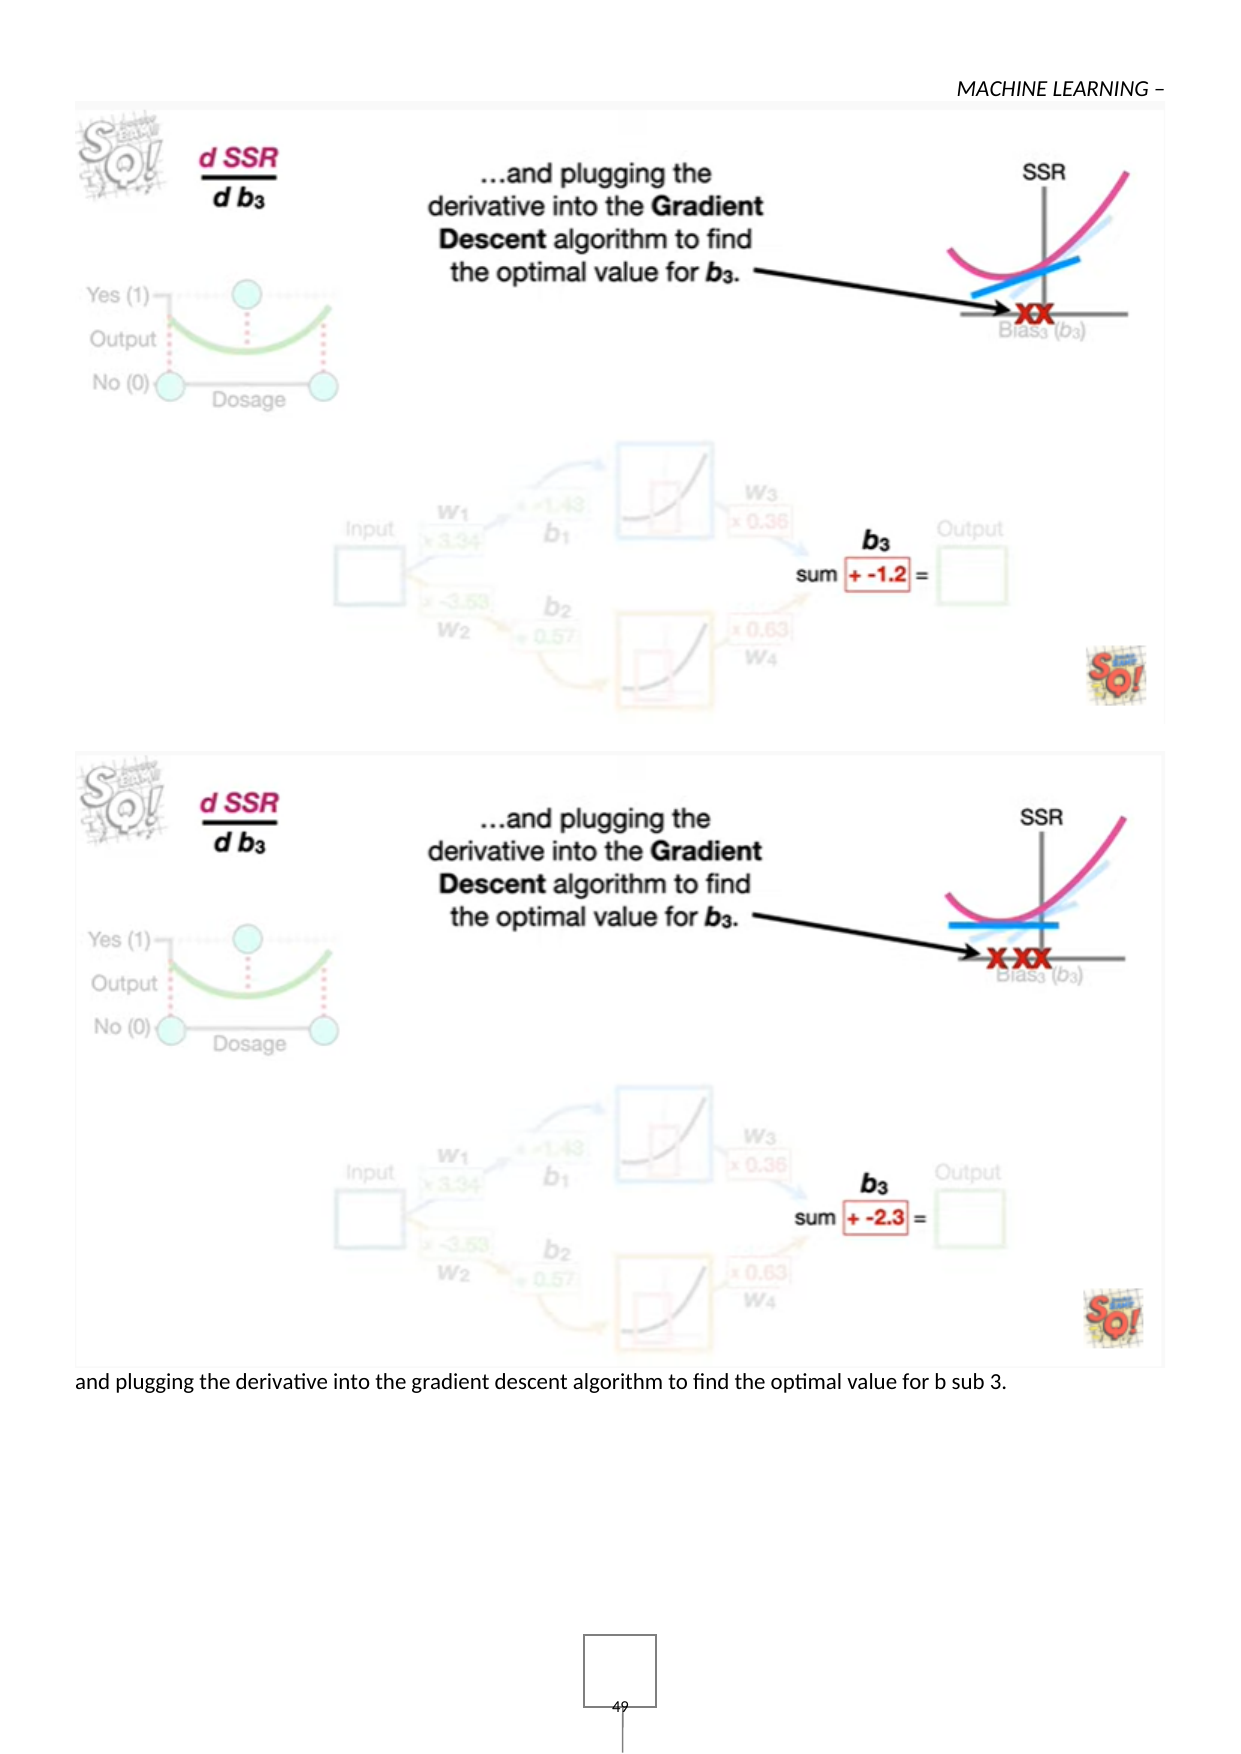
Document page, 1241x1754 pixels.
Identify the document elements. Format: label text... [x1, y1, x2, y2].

picture [75, 751, 1166, 1368]
text and plugging the derivative into the gradient descent algorithm to find the optimal value for b sub 3. [75, 1368, 1165, 1396]
picture [75, 101, 1166, 724]
